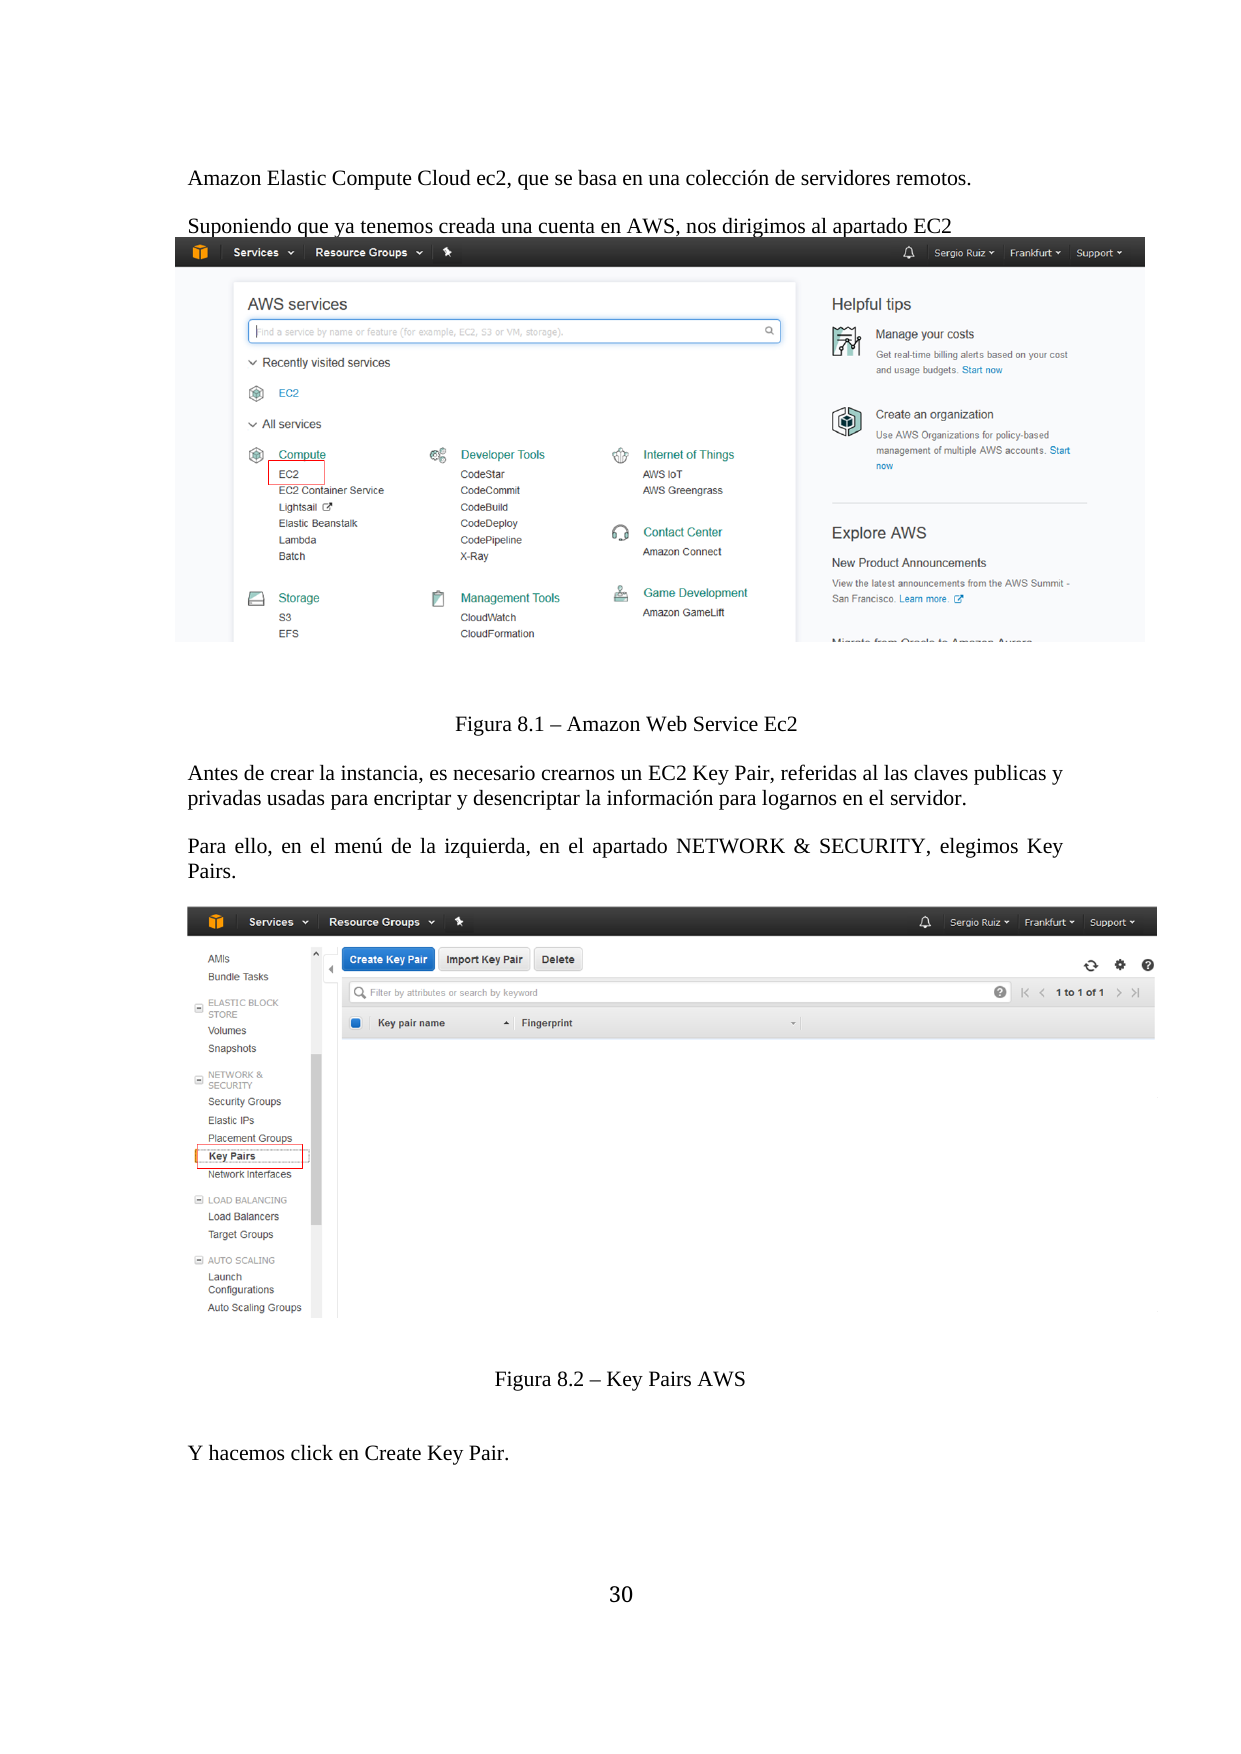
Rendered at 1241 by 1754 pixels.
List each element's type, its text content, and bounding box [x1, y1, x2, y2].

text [187, 164, 1065, 190]
picture [187, 906, 1158, 1318]
text Antes de crear la instancia, es necesario crearnos un EC2 Key Pair, referidas al las claves publicas y privadas usadas para encriptar y desencriptar la información para logarnos en el servidor. [187, 759, 1065, 810]
text Figura 8.2 – Key Pairs AWS [175, 1366, 1065, 1392]
text Suponiendo que ya tenemos creada una cuenta en AWS, nos dirigimos al apartado EC2 [187, 213, 1065, 237]
text Y hacemos click en Create Key Pair. [187, 1440, 1065, 1465]
text Figura 8.1 – Amazon Web Service Ec2 [187, 711, 1065, 737]
picture [175, 237, 1145, 642]
text Para ello, en el menú de la izquierda, en el apartado NETWORK & SECURITY, elegimos Key Pairs. [187, 833, 1065, 883]
